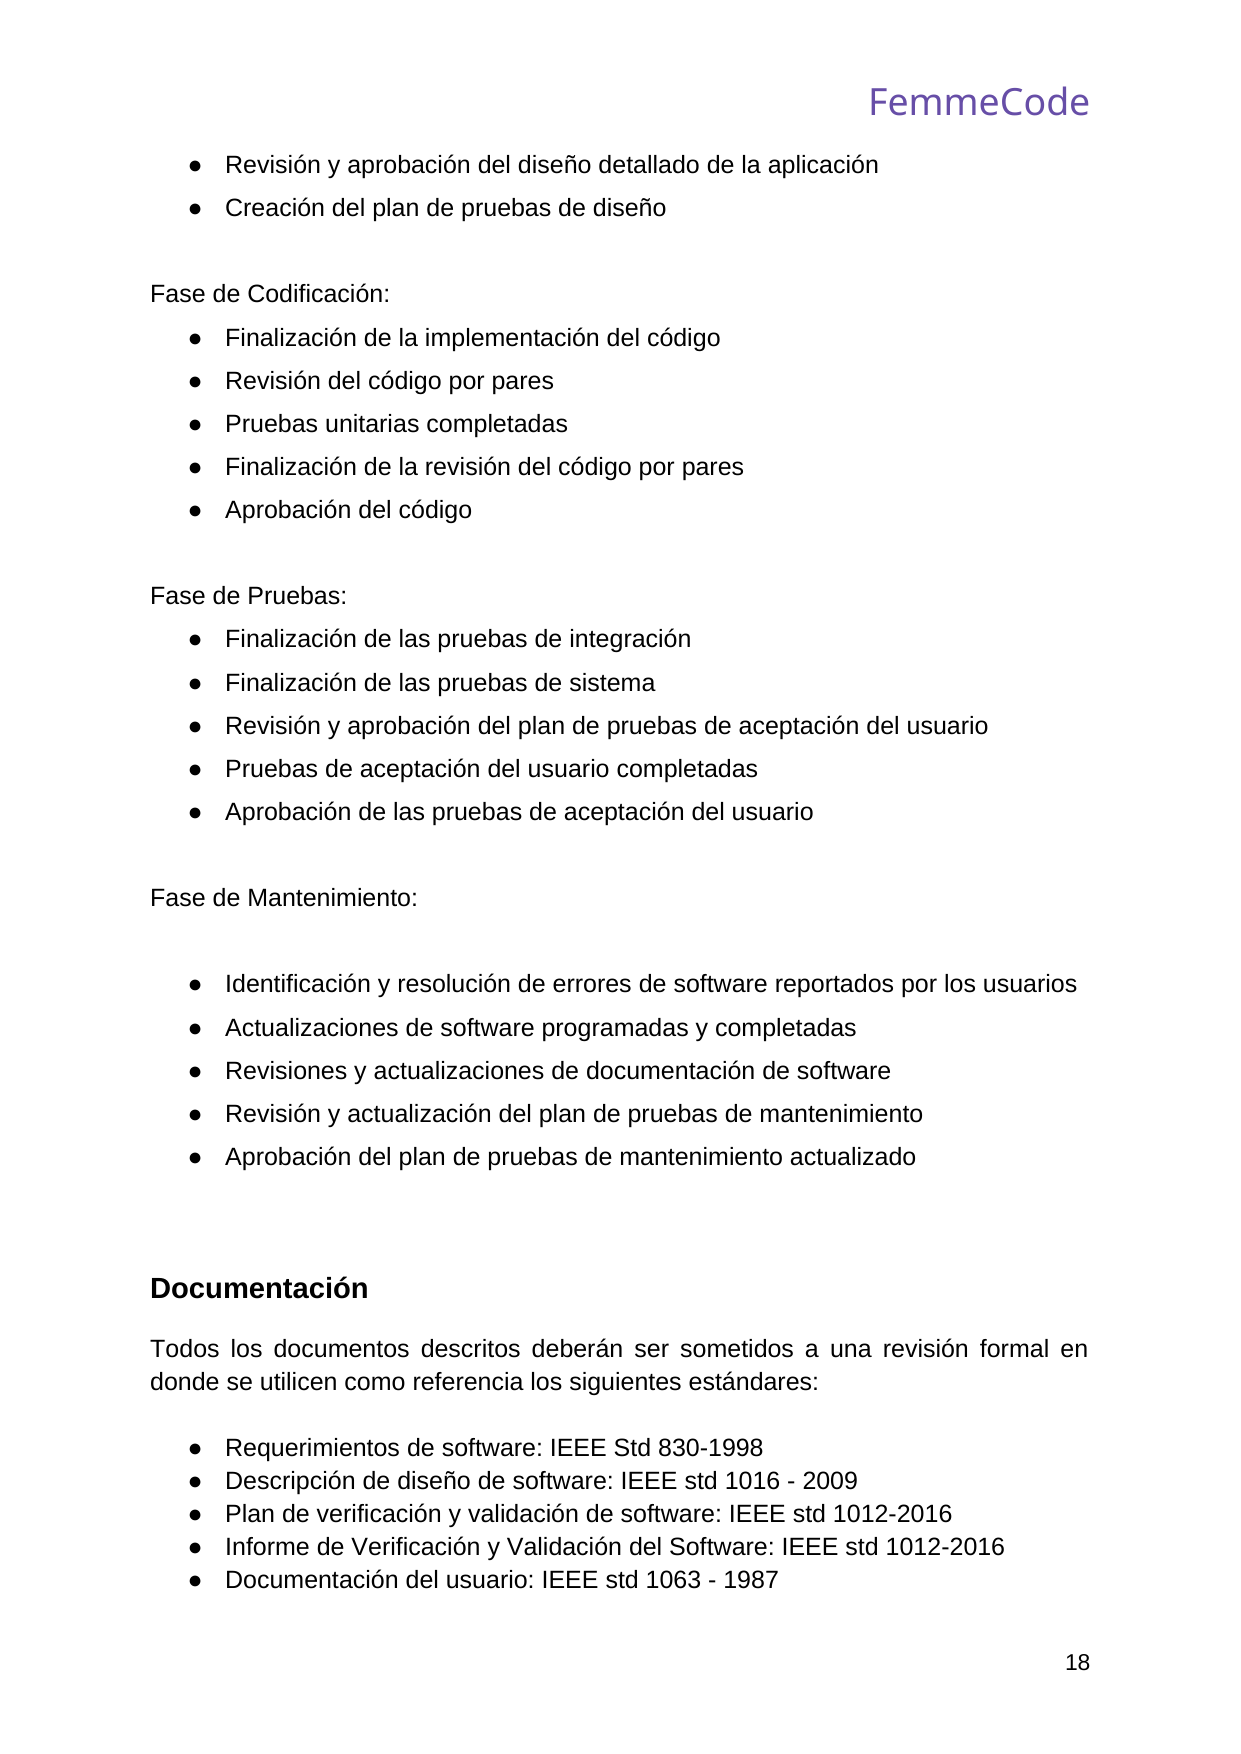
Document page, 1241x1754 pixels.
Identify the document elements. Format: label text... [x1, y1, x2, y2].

text Fase de Mantenimiento: [150, 883, 1090, 912]
list Aprobación de las pruebas de aceptación del usuario [187, 797, 1090, 826]
list Finalización de la implementación del código [187, 322, 1090, 351]
list Revisión del código por pares [187, 366, 1090, 394]
list Aprobación del plan de pruebas de mantenimiento actualizado [187, 1142, 1090, 1171]
list Actualizaciones de software programadas y completadas [187, 1012, 1090, 1041]
list Revisión y aprobación del plan de pruebas de aceptación del usuario [187, 711, 1090, 739]
list Requerimientos de software: IEEE Std 830-1998 [187, 1433, 1090, 1462]
list Revisión y actualización del plan de pruebas de mantenimiento [187, 1099, 1090, 1127]
list Revisión y aprobación del diseño detallado de la aplicación [187, 150, 1090, 179]
subtitle Documentación [150, 1271, 1090, 1305]
list Descripción de diseño de software: IEEE std 1016 - 2009 [187, 1466, 1090, 1495]
list Documentación del usuario: IEEE std 1063 - 1987 [187, 1565, 1090, 1594]
text Todos los documentos descritos deberán ser sometidos a una revisión formal en donde se utilicen como referencia los siguientes estándares: [150, 1334, 1090, 1396]
list Finalización de las pruebas de integración [187, 624, 1090, 653]
list Informe de Verificación y Validación del Software: IEEE std 1012-2016 [187, 1532, 1090, 1561]
list Pruebas unitarias completadas [187, 409, 1090, 437]
list Revisiones y actualizaciones de documentación de software [187, 1056, 1090, 1084]
list Identificación y resolución de errores de software reportados por los usuarios [187, 969, 1090, 998]
list Finalización de las pruebas de sistema [187, 667, 1090, 696]
text Fase de Pruebas: [150, 581, 1090, 610]
list Aprobación del código [187, 495, 1090, 524]
text Fase de Codificación: [150, 279, 1090, 308]
list Pruebas de aceptación del usuario completadas [187, 754, 1090, 782]
list Plan de verificación y validación de software: IEEE std 1012-2016 [187, 1499, 1090, 1528]
list Finalización de la revisión del código por pares [187, 452, 1090, 481]
list Creación del plan de pruebas de diseño [187, 193, 1090, 222]
